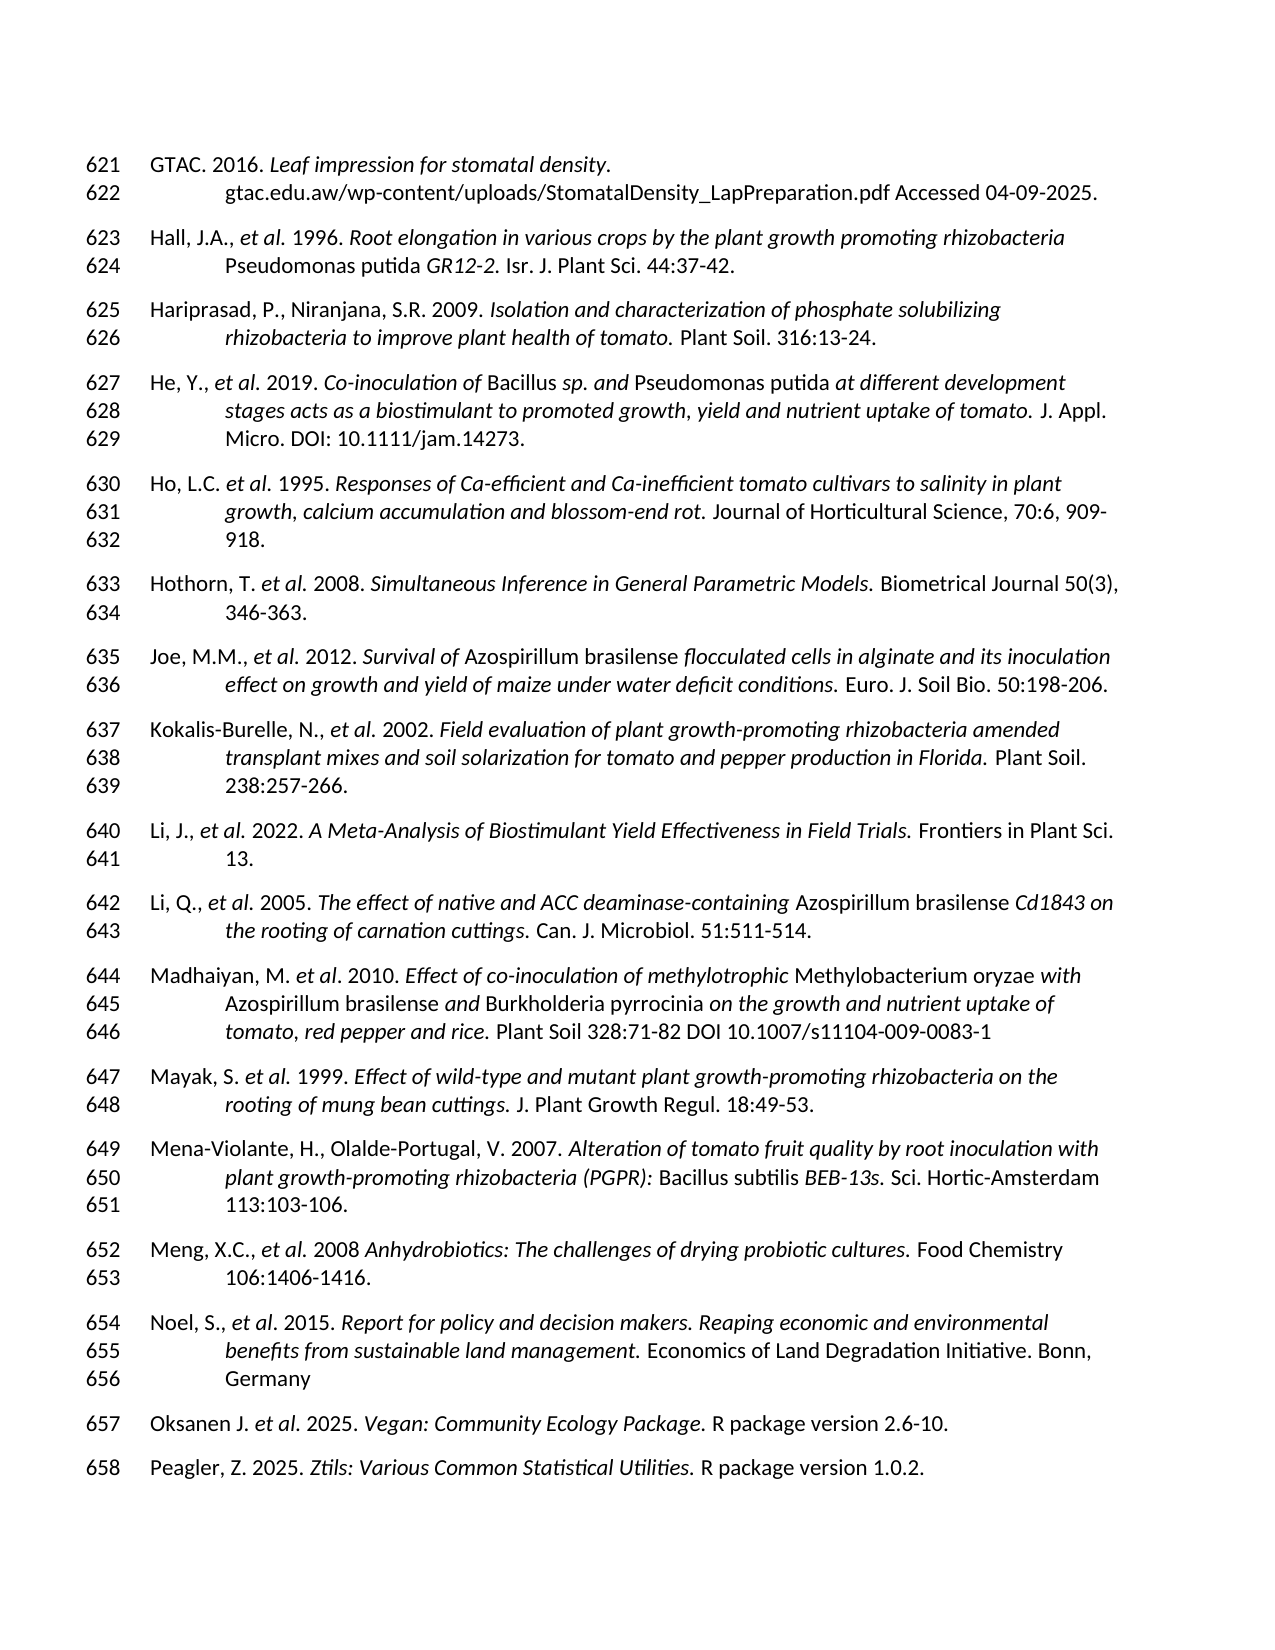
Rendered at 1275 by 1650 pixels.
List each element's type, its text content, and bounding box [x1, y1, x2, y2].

text Li, Q., et al. 2005. The effect of native and ACC deaminase-containing Azospirillum brasilense Cd1843 on the rooting of carnation cuttings. Can. J. Microbiol. 51:511-514. [150, 888, 1125, 944]
text Hall, J.A., et al. 1996. Root elongation in various crops by the plant growth promoting rhizobacteria Pseudomonas putida GR12-2. Isr. J. Plant Sci. 44:37-42. [150, 223, 1125, 279]
text Li, J., et al. 2022. A Meta-Analysis of Biostimulant Yield Effectiveness in Field Trials. Frontiers in Plant Sci. 13. [150, 816, 1125, 872]
text Noel, S., et al. 2015. Report for policy and decision makers. Reaping economic and environmental benefits from sustainable land management. Economics of Land Degradation Initiative. Bonn, Germany [150, 1308, 1125, 1392]
text Hariprasad, P., Niranjana, S.R. 2009. Isolation and characterization of phosphate solubilizing rhizobacteria to improve plant health of tomato. Plant Soil. 316:13-24. [150, 295, 1125, 351]
text Hothorn, T. et al. 2008. Simultaneous Inference in General Parametric Models. Biometrical Journal 50(3), 346-363. [150, 569, 1125, 626]
text Joe, M.M., et al. 2012. Survival of Azospirillum brasilense flocculated cells in alginate and its inoculation effect on growth and yield of maize under water deficit conditions. Euro. J. Soil Bio. 50:198-206. [150, 642, 1125, 698]
text GTAC. 2016. Leaf impression for stomatal density. gtac.edu.aw/wp-content/uploads/StomatalDensity_LapPreparation.pdf Accessed 04-09-2025. [150, 150, 1125, 206]
text Oksanen J. et al. 2025. Vegan: Community Ecology Package. R package version 2.6-10. [150, 1409, 1125, 1437]
text Ho, L.C. et al. 1995. Responses of Ca-efficient and Ca-inefficient tomato cultivars to salinity in plant growth, calcium accumulation and blossom-end rot. Journal of Horticultural Science, 70:6, 909-918. [150, 469, 1125, 553]
text Kokalis-Burelle, N., et al. 2002. Field evaluation of plant growth-promoting rhizobacteria amended transplant mixes and soil solarization for tomato and pepper production in Florida. Plant Soil. 238:257-266. [150, 715, 1125, 799]
text Peagler, Z. 2025. Ztils: Various Common Statistical Utilities. R package version 1.0.2. [150, 1453, 1125, 1481]
text He, Y., et al. 2019. Co-inoculation of Bacillus sp. and Pseudomonas putida at different development stages acts as a biostimulant to promoted growth, yield and nutrient uptake of tomato. J. Appl. Micro. DOI: 10.1111/jam.14273. [150, 368, 1125, 452]
text Madhaiyan, M. et al. 2010. Effect of co-inoculation of methylotrophic Methylobacterium oryzae with Azospirillum brasilense and Burkholderia pyrrocinia on the growth and nutrient uptake of tomato, red pepper and rice. Plant Soil 328:71-82 DOI 10.1007/s11104-009-0083-1 [150, 961, 1125, 1045]
text Meng, X.C., et al. 2008 Anhydrobiotics: The challenges of drying probiotic cultures. Food Chemistry 106:1406-1416. [150, 1235, 1125, 1291]
text Mena-Violante, H., Olalde-Portugal, V. 2007. Alteration of tomato fruit quality by root inoculation with plant growth-promoting rhizobacteria (PGPR): Bacillus subtilis BEB-13s. Sci. Hortic-Amsterdam 113:103-106. [150, 1134, 1125, 1219]
text Mayak, S. et al. 1999. Effect of wild-type and mutant plant growth-promoting rhizobacteria on the rooting of mung bean cuttings. J. Plant Growth Regul. 18:49-53. [150, 1062, 1125, 1118]
